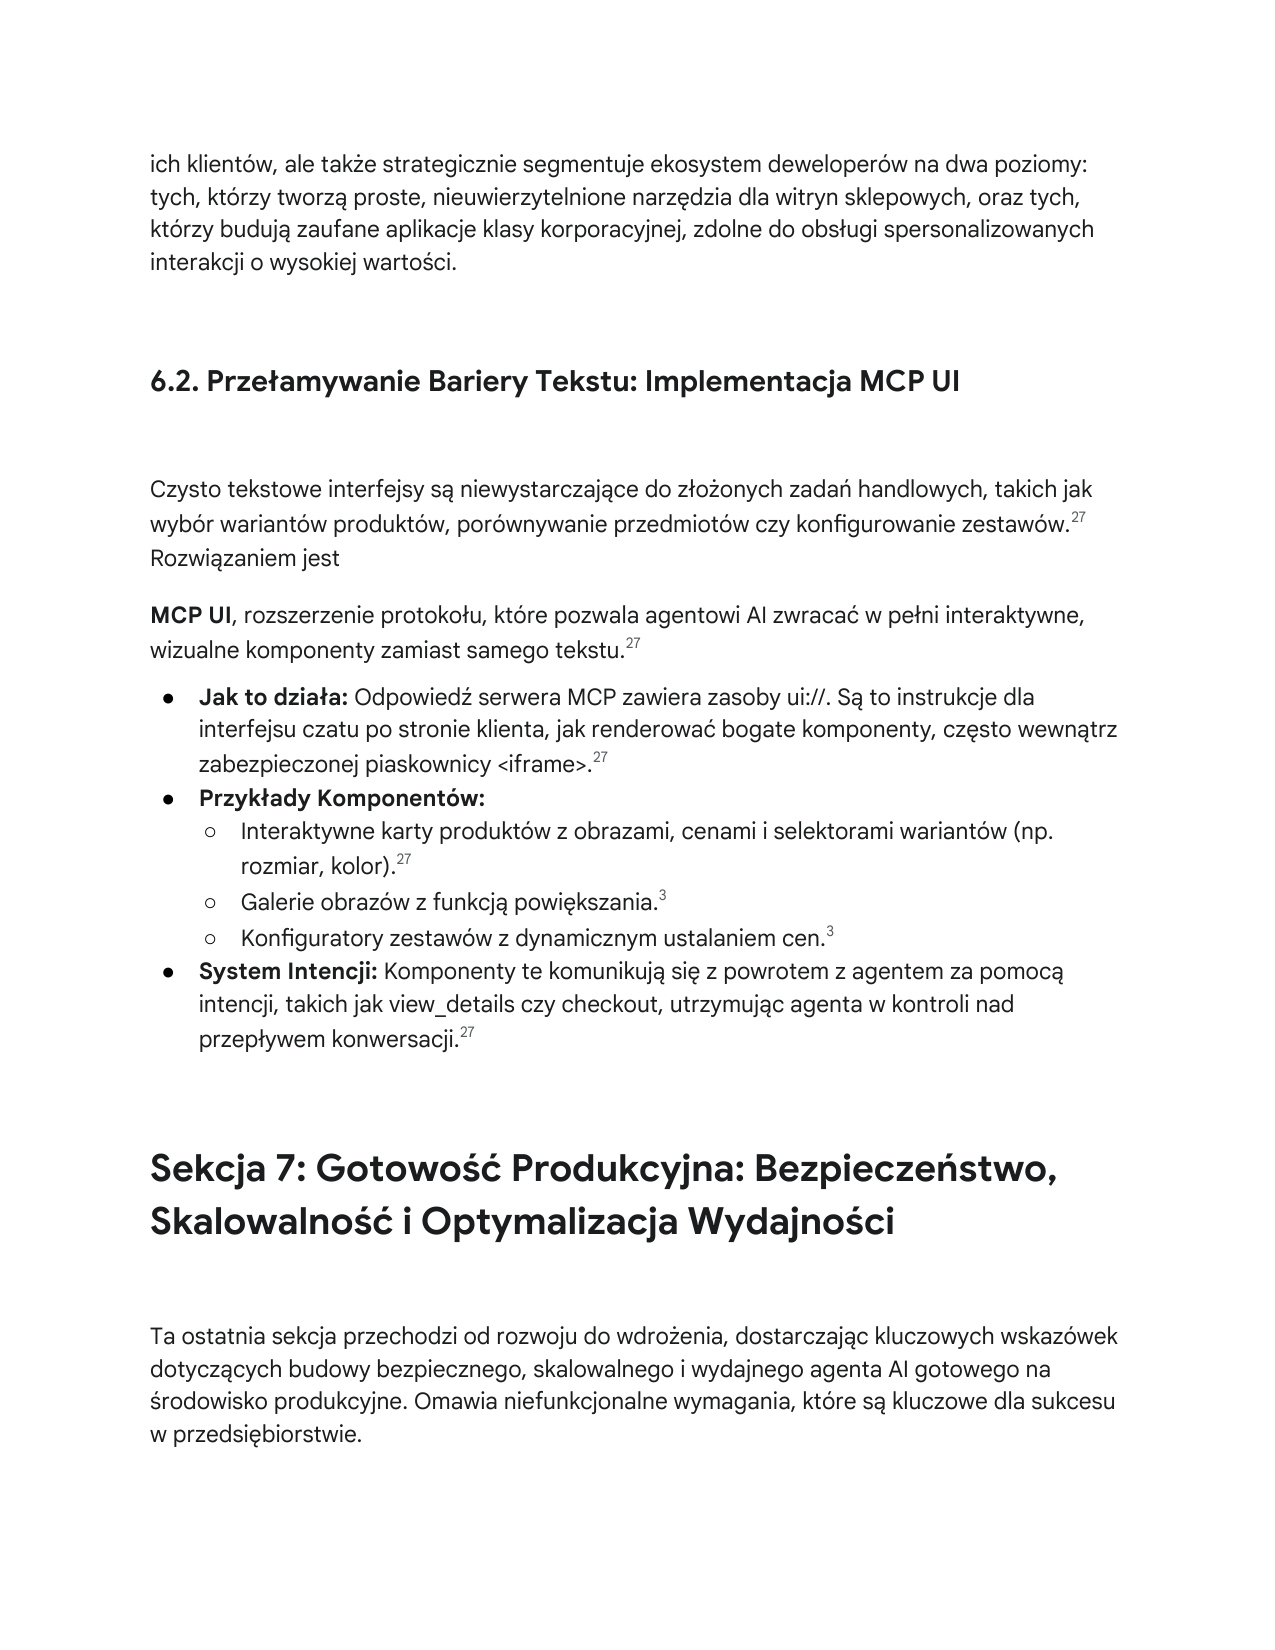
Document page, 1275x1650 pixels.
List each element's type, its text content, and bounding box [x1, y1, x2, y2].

list Przykłady Komponentów: [161, 784, 1125, 813]
text Ta ostatnia sekcja przechodzi od rozwoju do wdrożenia, dostarczając kluczowych wskazówek dotyczących budowy bezpiecznego, skalowalnego i wydajnego agenta AI gotowego na środowisko produkcyjne. Omawia niefunkcjonalne wymagania, które są kluczowe dla sukcesu w przedsiębiorstwie. [150, 1322, 1125, 1449]
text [150, 150, 1125, 277]
text MCP UI, rozszerzenie protokołu, które pozwala agentowi AI zwracać w pełni interaktywne, wizualne komponenty zamiast samego tekstu.27 [150, 602, 1125, 666]
subtitle Sekcja 7: Gotowość Produkcyjna: Bezpieczeństwo, Skalowalność i Optymalizacja Wydajności [150, 1145, 1125, 1245]
list Jak to działa: Odpowiedź serwera MCP zawiera zasoby ui://. Są to instrukcje dla interfejsu czatu po stronie klienta, jak renderować bogate komponenty, często wewnątrz zabezpieczonej piaskownicy <iframe>.27 [161, 683, 1125, 780]
list Galerie obrazów z funkcją powiększania.3 [203, 886, 1125, 917]
list Konfiguratory zestawów z dynamicznym ustalaniem cen.3 [203, 922, 1125, 953]
list Interaktywne karty produktów z obrazami, cenami i selektorami wariantów (np. rozmiar, kolor).27 [203, 817, 1125, 882]
subtitle 6.2. Przełamywanie Bariery Tekstu: Implementacja MCP UI [150, 363, 1125, 400]
text Czysto tekstowe interfejsy są niewystarczające do złożonych zadań handlowych, takich jak wybór wariantów produktów, porównywanie przedmiotów czy konfigurowanie zestawów.27 Rozwiązaniem jest [150, 475, 1125, 573]
list System Intencji: Komponenty te komunikują się z powrotem z agentem za pomocą intencji, takich jak view_details czy checkout, utrzymując agenta w kontroli nad przepływem konwersacji.27 [161, 957, 1125, 1055]
